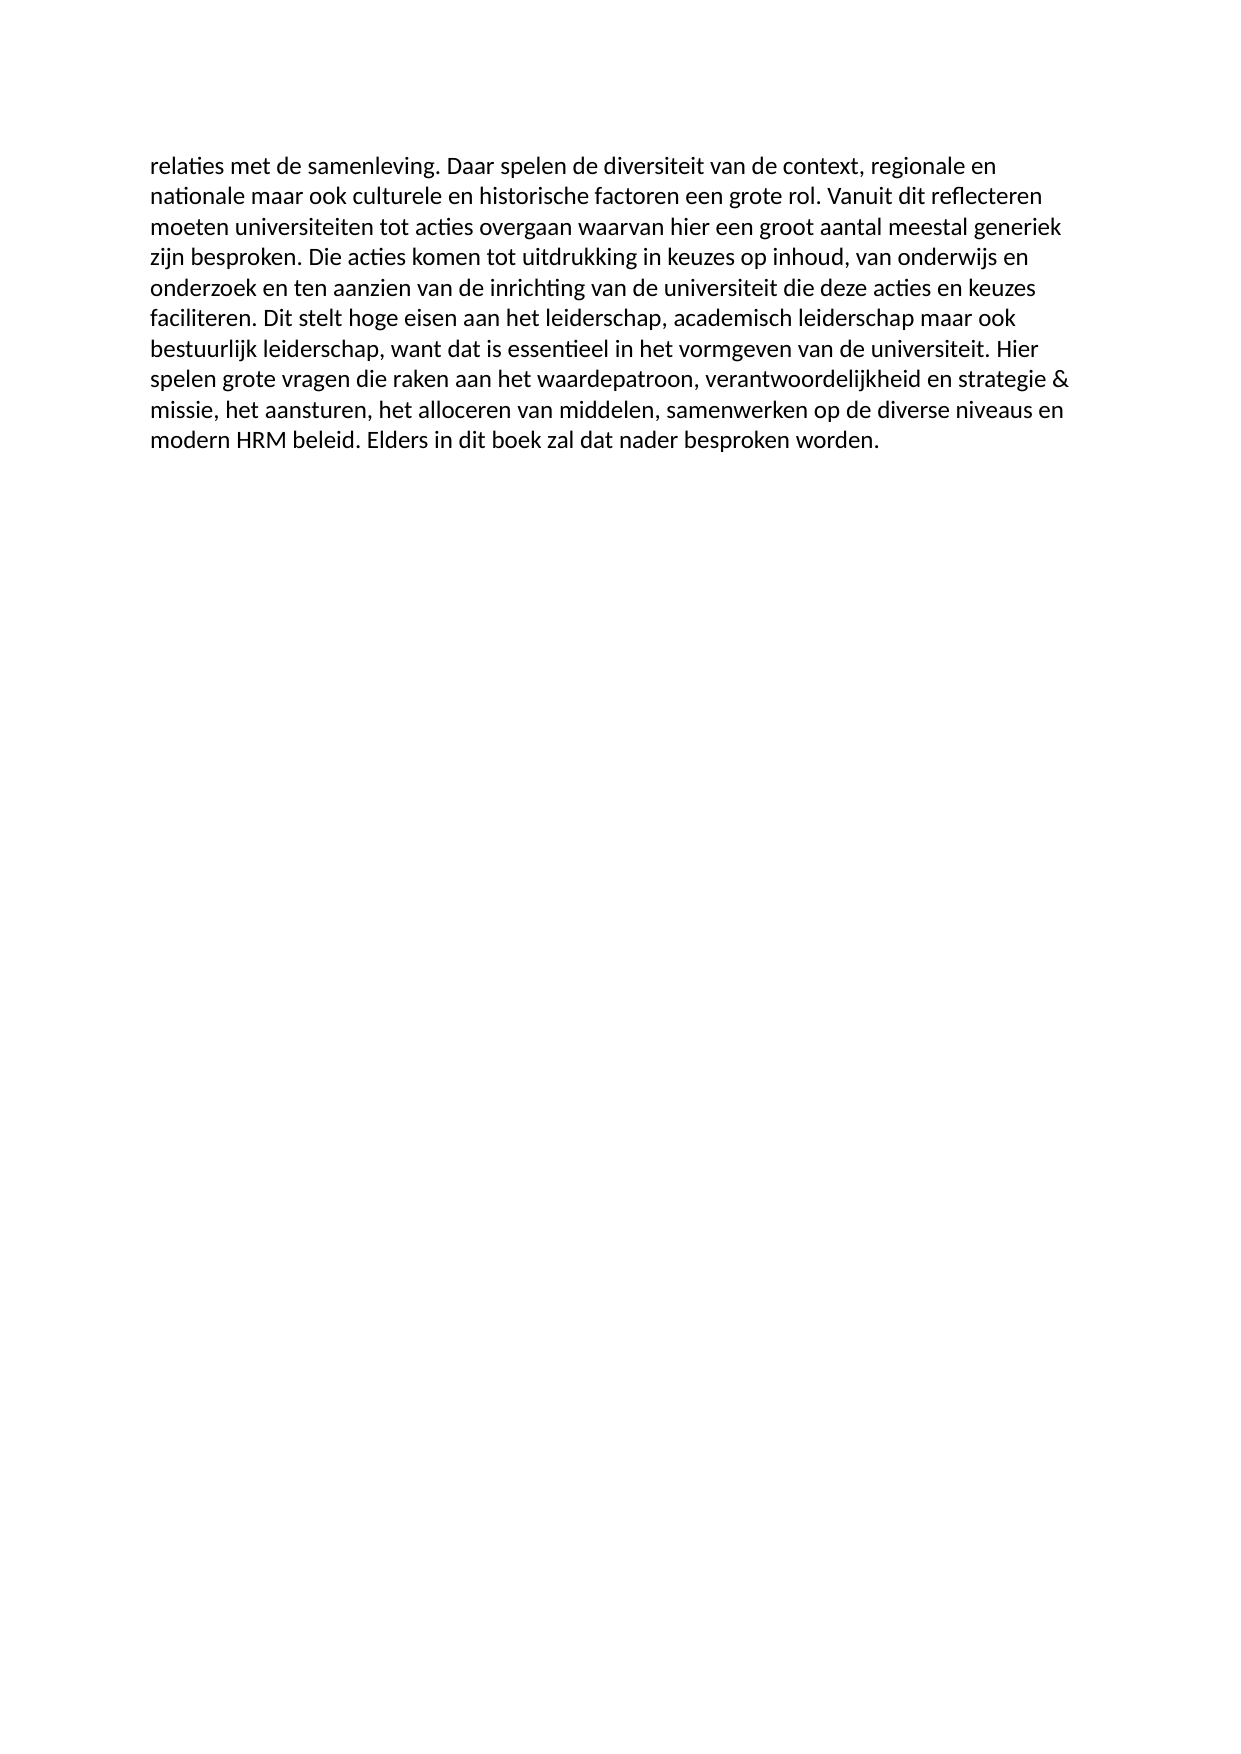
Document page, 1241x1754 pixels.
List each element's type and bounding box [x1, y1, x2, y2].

text [150, 150, 1090, 455]
